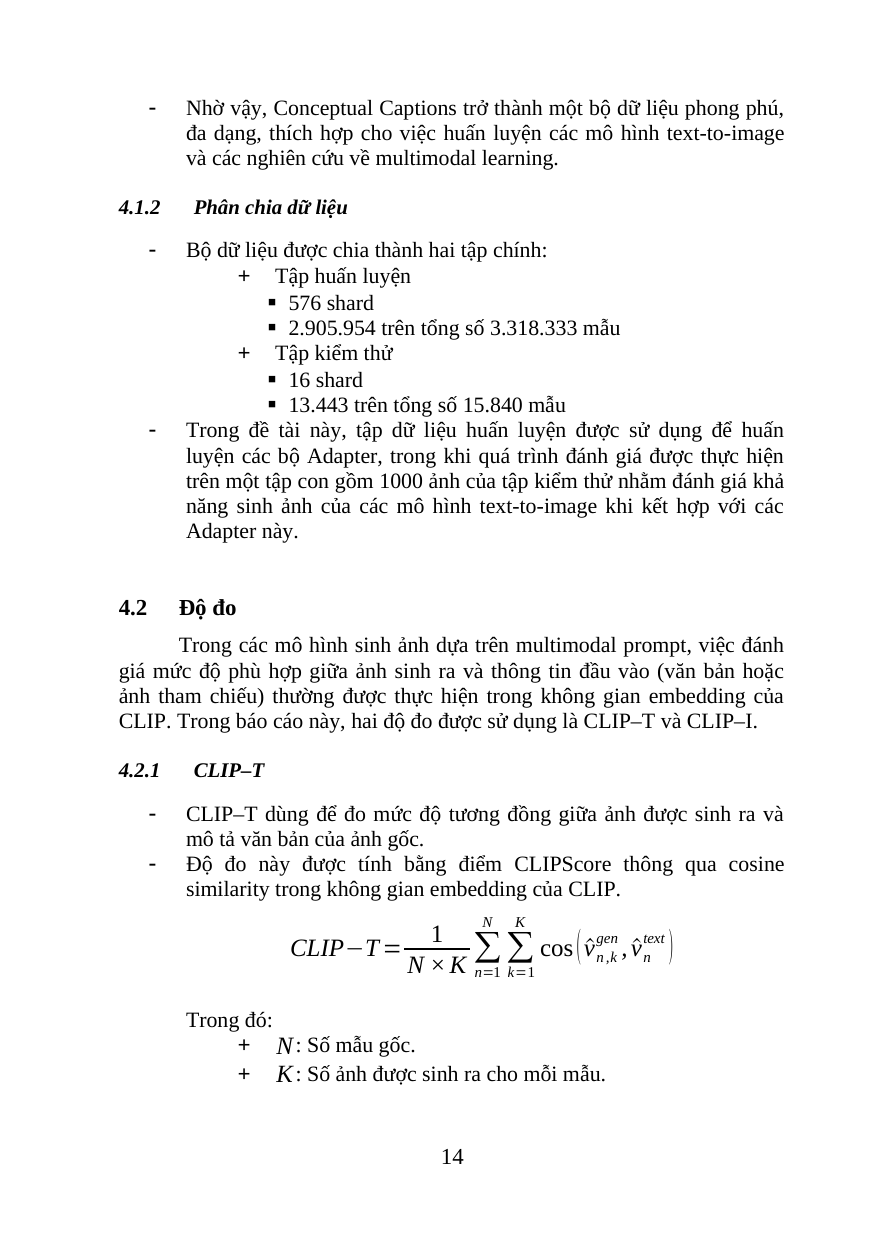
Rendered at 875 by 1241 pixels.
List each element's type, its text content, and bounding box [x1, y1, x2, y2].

subtitle Phân chia dữ liệu [118, 195, 786, 219]
list 13.443 trên tổng số 15.840 mẫu [267, 392, 786, 417]
list Tập huấn luyện [237, 263, 786, 289]
text Trong đề tài này, tập dữ liệu huấn luyện được sử dụng để huấn luyện các bộ Adapter, trong khi quá trình đánh giá được thực hiện trên một tập con gồm 1000 ảnh của tập kiểm thử nhằm đánh giá khả năng sinh ảnh của các mô hình text-to-image khi kết hợp với các Adapter này. [149, 417, 786, 543]
list 2.905.954 trên tổng số 3.318.333 mẫu [267, 315, 786, 340]
text CLIP–T dùng để đo mức độ tương đồng giữa ảnh được sinh ra và mô tả văn bản của ảnh gốc. [149, 801, 786, 851]
text Bộ dữ liệu được chia thành hai tập chính: [149, 237, 786, 263]
list Tập kiểm thử [237, 340, 786, 367]
text Độ đo này được tính bằng điểm CLIPScore thông qua cosine similarity trong không gian embedding của CLIP. [149, 851, 786, 901]
list 16 shard [267, 367, 786, 392]
list 576 shard [267, 289, 786, 315]
subtitle Độ đo [118, 594, 786, 620]
text Nhờ vậy, Conceptual Captions trở thành một bộ dữ liệu phong phú, đa dạng, thích hợp cho việc huấn luyện các mô hình text-to-image và các nghiên cứu về multimodal learning. [149, 94, 786, 170]
list : Số mẫu gốc. [237, 1032, 786, 1061]
list : Số ảnh được sinh ra cho mỗi mẫu. [237, 1061, 786, 1089]
list Trong đó: [186, 1007, 786, 1032]
list Trong các mô hình sinh ảnh dựa trên multimodal prompt, việc đánh giá mức độ phù hợp giữa ảnh sinh ra và thông tin đầu vào (văn bản hoặc ảnh tham chiếu) thường được thực hiện trong không gian embedding của CLIP. Trong báo cáo này, hai độ đo được sử dụng là CLIP–T và CLIP–I. [118, 632, 786, 733]
subtitle CLIP–T [118, 758, 786, 782]
